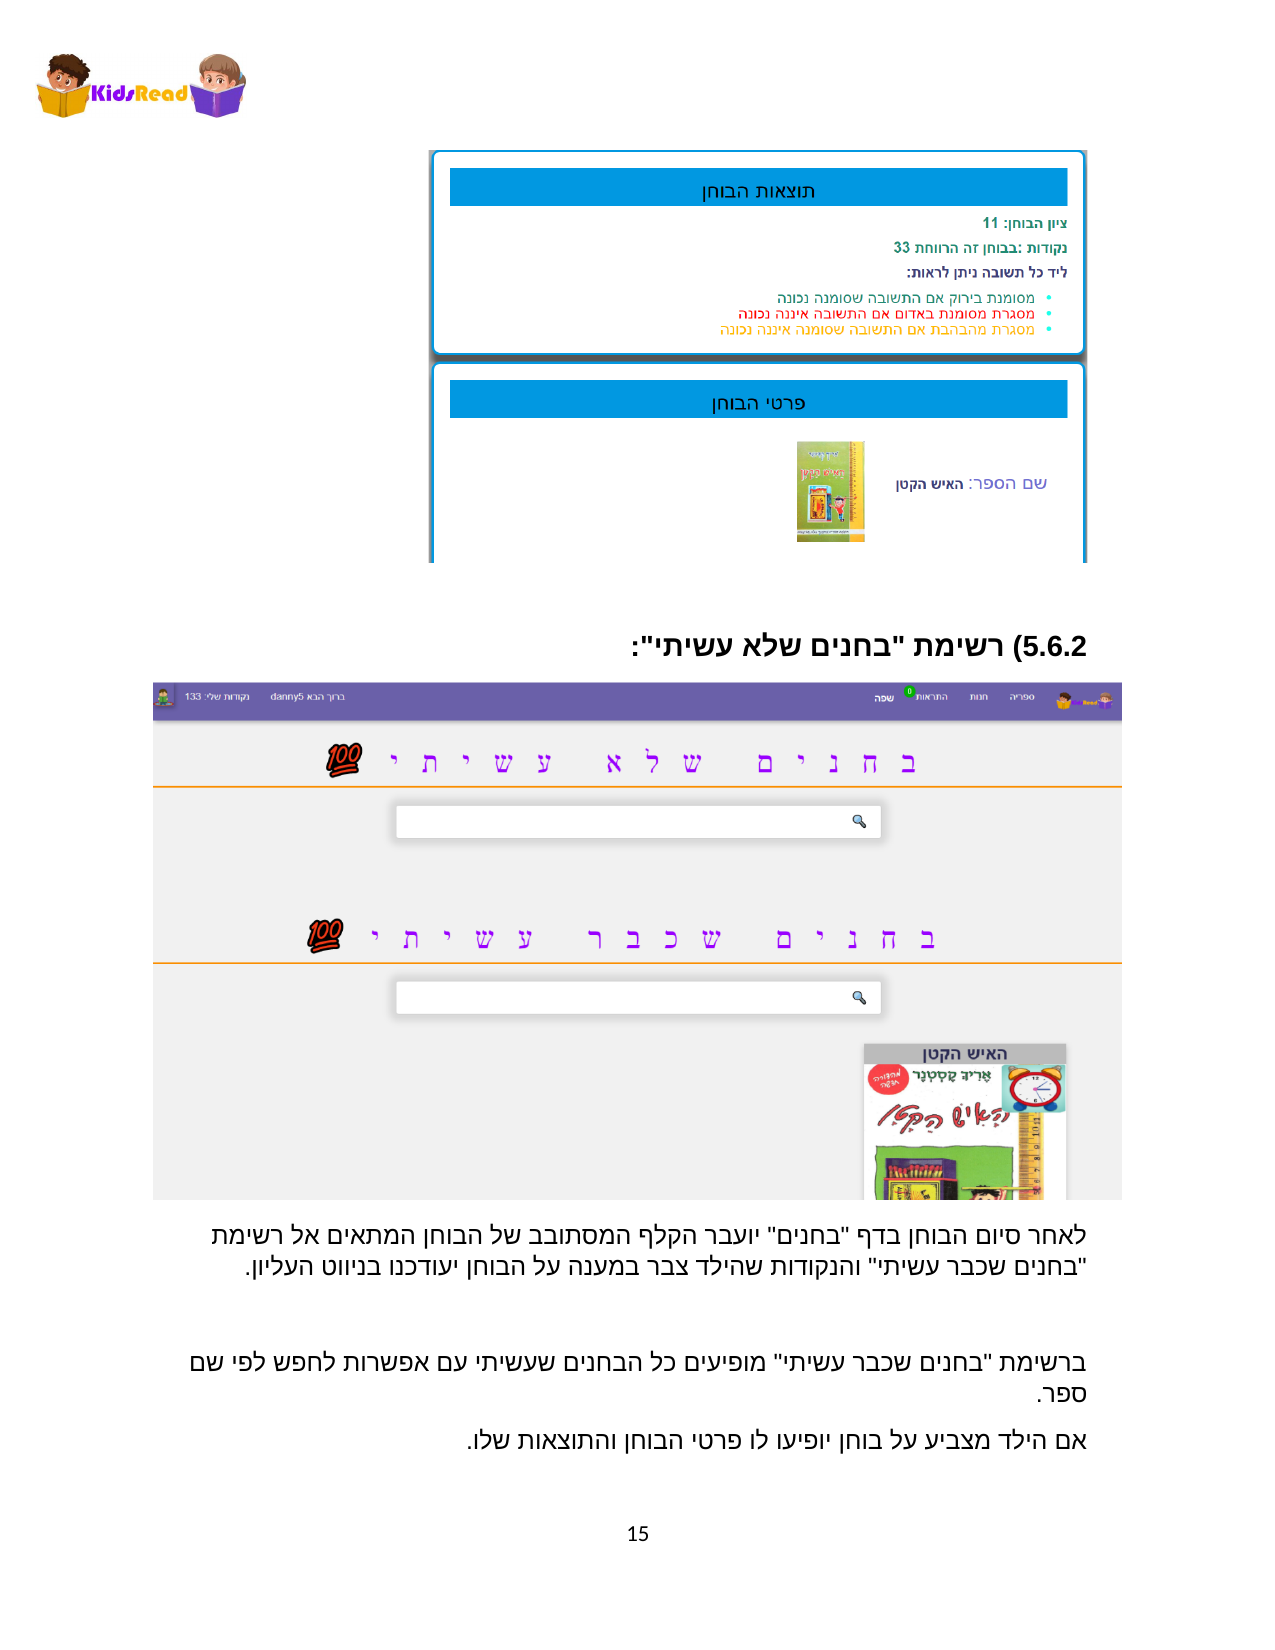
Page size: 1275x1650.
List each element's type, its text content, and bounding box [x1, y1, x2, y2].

text 5.6.2) רשימת "בחנים שלא עשיתי": [187, 629, 1087, 663]
picture [428, 150, 1088, 563]
picture [435, 365, 1082, 563]
picture [435, 153, 1082, 352]
text לאחר סיום הבוחן בדף "בחנים" יועבר הקלף המסתובב של הבוחן המתאים אל רשימת "בחנים שכבר עשיתי" והנקודות שהילד צבר במענה על הבוחן יעודכנו בניווט העליון. [187, 1200, 1087, 1281]
text אם הילד מצביע על בוחן יופיעו לו פרטי הבוחן והתוצאות שלו. [187, 1426, 1087, 1455]
picture [153, 681, 1122, 1200]
picture [35, 53, 247, 118]
text ברשימת "בחנים שכבר עשיתי" מופיעים כל הבחנים שעשיתי עם אפשרות לחפש לפי שם ספר. [187, 1348, 1087, 1407]
